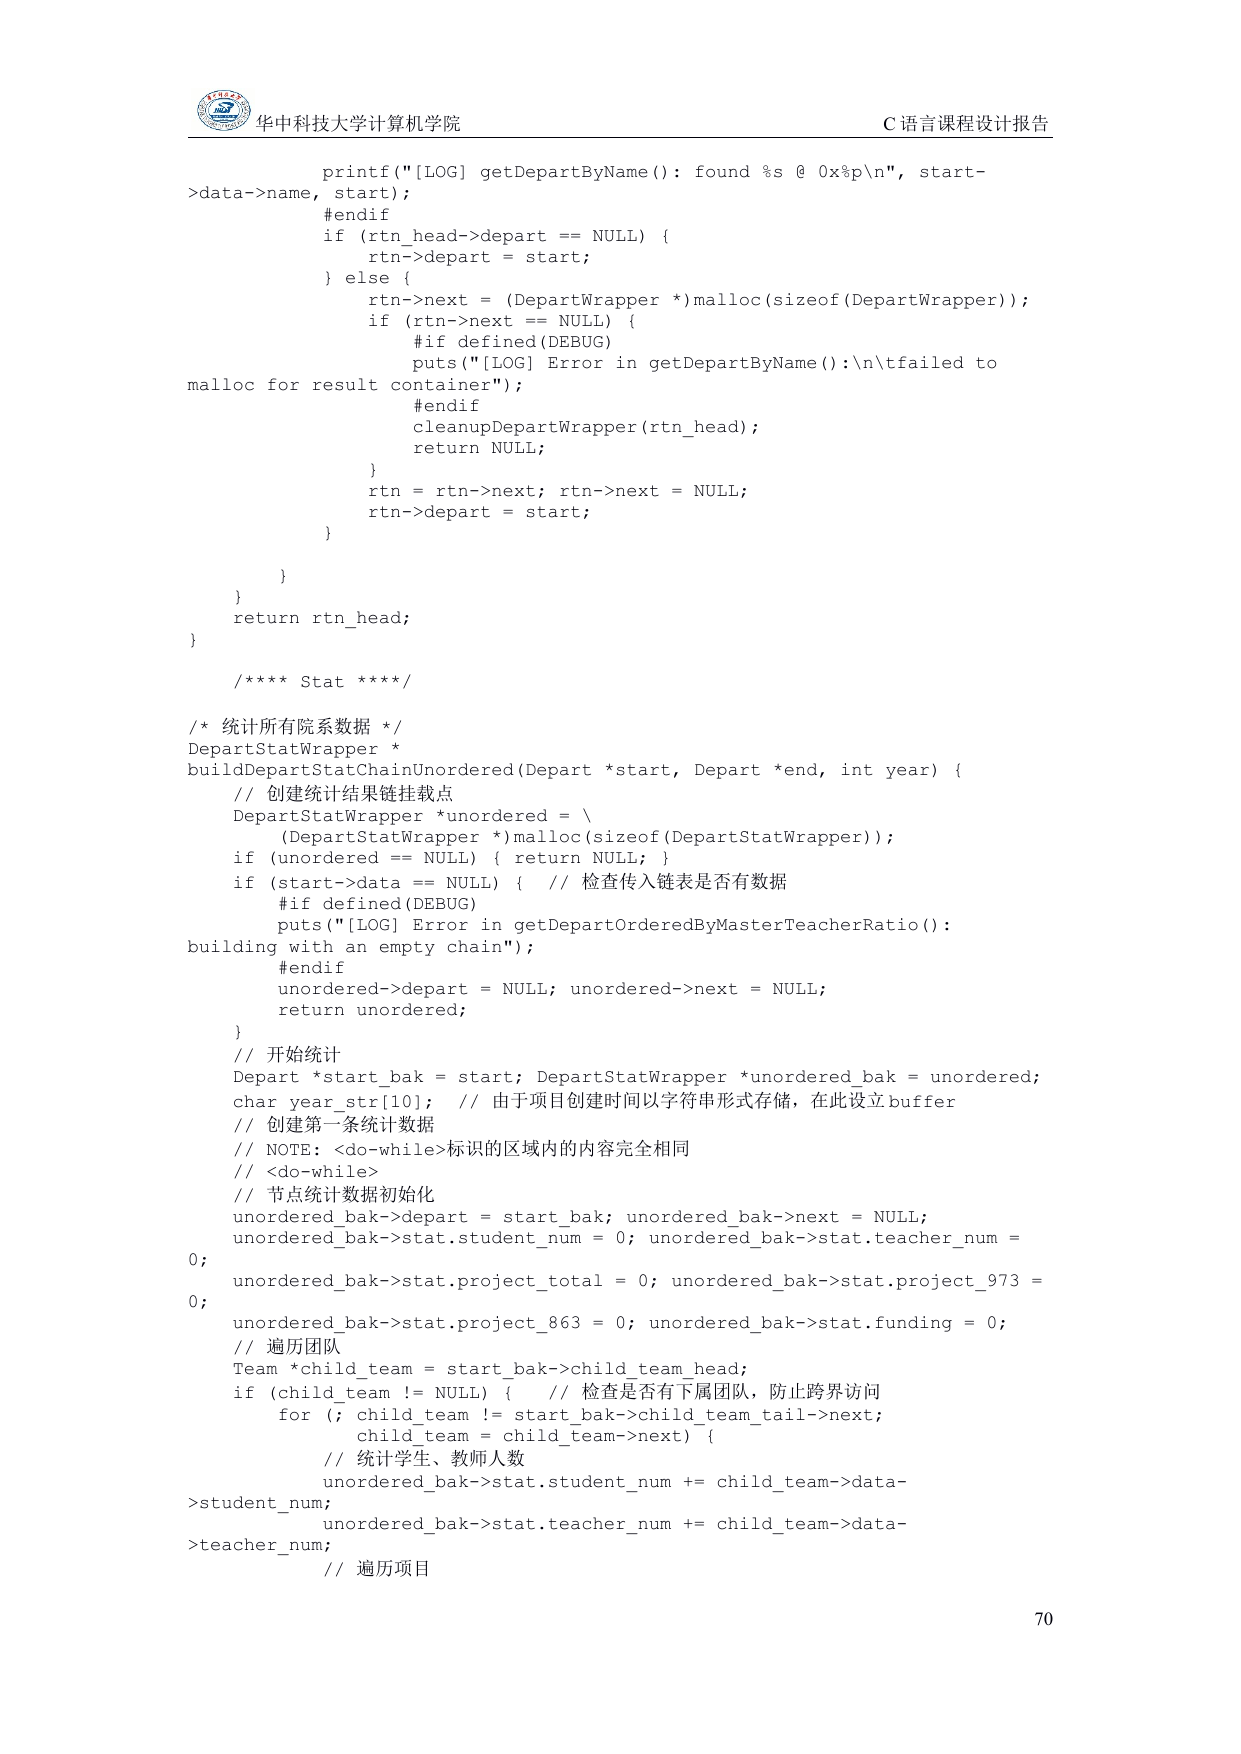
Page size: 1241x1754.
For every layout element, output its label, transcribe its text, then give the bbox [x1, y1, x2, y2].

text return NULL; [187, 438, 1053, 459]
text // 遍历项目 [187, 1556, 1053, 1581]
text rtn = rtn->next; rtn->next = NULL; [187, 481, 1053, 502]
text if (start->data == NULL) { // 检查传入链表是否有数据 [187, 869, 1053, 894]
text unordered_bak->stat.teacher_num += child_team->data->teacher_num; [187, 1514, 1053, 1556]
text if (child_team != NULL) { // 检查是否有下属团队，防止跨界访问 [187, 1380, 1053, 1404]
text return unordered; [187, 1000, 1053, 1021]
text #endif [187, 204, 1053, 226]
text } [187, 587, 1053, 608]
text char year_str[10]; // 由于项目创建时间以字符串形式存储，在此设立buffer [187, 1088, 1053, 1113]
text puts("[LOG] Error in getDepartByName():\n\tfailed to malloc for result container"); [187, 353, 1053, 396]
text // 创建统计结果链挂载点 [187, 781, 1053, 806]
text // 遍历团队 [187, 1334, 1053, 1359]
text (DepartStatWrapper *)malloc(sizeof(DepartStatWrapper)); [187, 827, 1053, 848]
text unordered_bak->stat.project_total = 0; unordered_bak->stat.project_973 = 0; [187, 1271, 1053, 1313]
text buildDepartStatChainUnordered(Depart *start, Depart *end, int year) { [187, 760, 1053, 781]
text unordered_bak->stat.student_num = 0; unordered_bak->stat.teacher_num = 0; [187, 1228, 1053, 1271]
text } [187, 629, 1053, 651]
picture [191, 88, 255, 131]
text DepartStatWrapper *unordered = \ [187, 806, 1053, 827]
text DepartStatWrapper * [187, 739, 1053, 760]
text rtn->next = (DepartWrapper *)malloc(sizeof(DepartWrapper)); [187, 289, 1053, 311]
text // 创建第一条统计数据 [187, 1113, 1053, 1137]
text rtn->depart = start; [187, 247, 1053, 268]
text unordered_bak->stat.student_num += child_team->data->student_num; [187, 1471, 1053, 1514]
text for (; child_team != start_bak->child_team_tail->next; [187, 1404, 1053, 1426]
text /* 统计所有院系数据 */ [187, 714, 1053, 739]
text unordered_bak->stat.project_863 = 0; unordered_bak->stat.funding = 0; [187, 1313, 1053, 1334]
text printf("[LOG] getDepartByName(): found %s @ 0x%p\n", start->data->name, start); [187, 162, 1053, 204]
text child_team = child_team->next) { [187, 1426, 1053, 1447]
text #if defined(DEBUG) [187, 332, 1053, 353]
text } [187, 1021, 1053, 1043]
text // <do-while> [187, 1161, 1053, 1183]
text if (unordered == NULL) { return NULL; } [187, 848, 1053, 869]
text // NOTE: <do-while>标识的区域内的内容完全相同 [187, 1137, 1053, 1161]
text } else { [187, 268, 1053, 289]
text cleanupDepartWrapper(rtn_head); [187, 417, 1053, 438]
text // 统计学生、教师人数 [187, 1447, 1053, 1471]
text unordered_bak->depart = start_bak; unordered_bak->next = NULL; [187, 1207, 1053, 1228]
text return rtn_head; [187, 608, 1053, 629]
text rtn->depart = start; [187, 502, 1053, 523]
text // 开始统计 [187, 1043, 1053, 1067]
text if (rtn_head->depart == NULL) { [187, 226, 1053, 247]
text } [187, 459, 1053, 481]
text #if defined(DEBUG) [187, 894, 1053, 915]
text unordered->depart = NULL; unordered->next = NULL; [187, 979, 1053, 1000]
text } [187, 523, 1053, 544]
text Team *child_team = start_bak->child_team_head; [187, 1359, 1053, 1380]
text } [187, 566, 1053, 587]
text #endif [187, 958, 1053, 979]
text puts("[LOG] Error in getDepartOrderedByMasterTeacherRatio(): building with an empty chain"); [187, 915, 1053, 958]
text // 节点统计数据初始化 [187, 1183, 1053, 1207]
text if (rtn->next == NULL) { [187, 311, 1053, 332]
text Depart *start_bak = start; DepartStatWrapper *unordered_bak = unordered; [187, 1067, 1053, 1088]
text /**** Stat ****/ [187, 672, 1053, 693]
text #endif [187, 396, 1053, 417]
